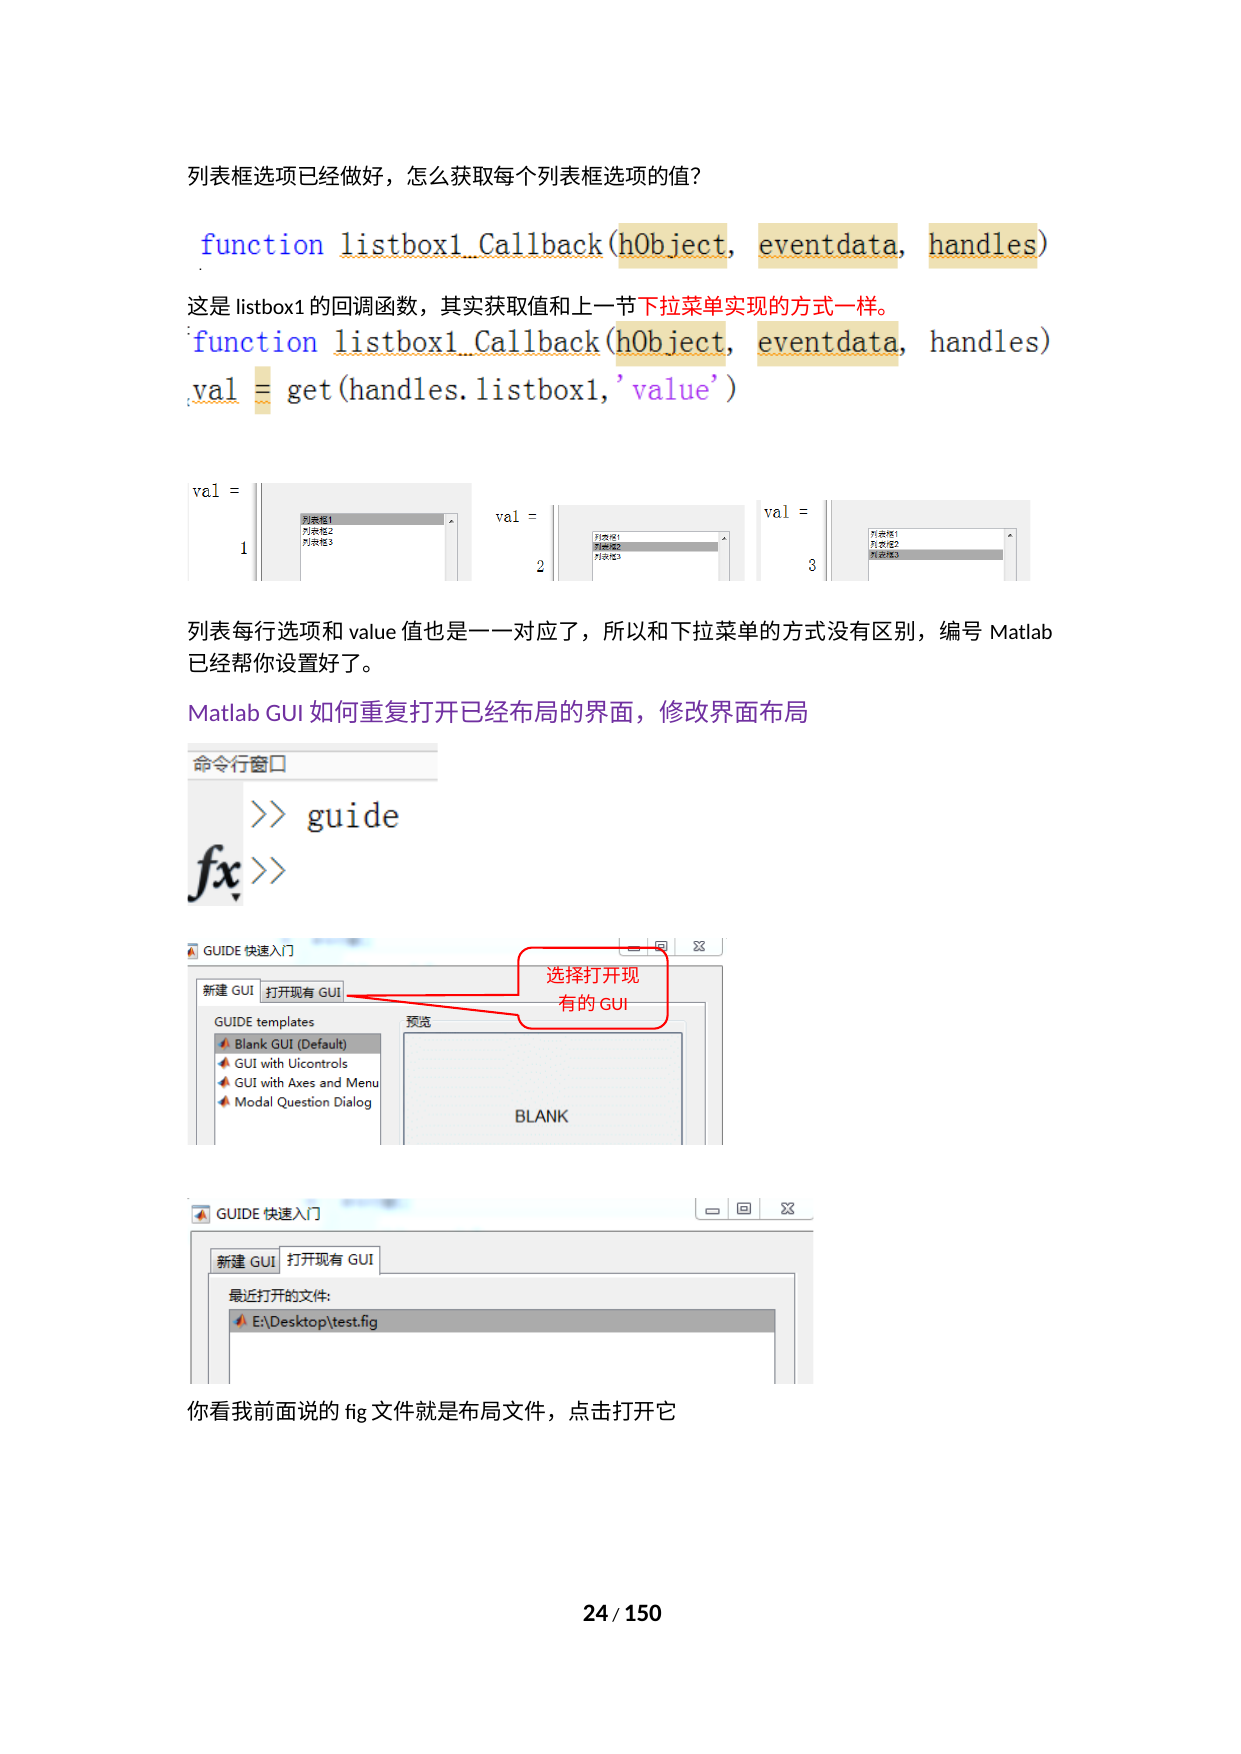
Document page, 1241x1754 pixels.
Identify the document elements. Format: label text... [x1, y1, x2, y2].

text 这是listbox1的回调函数，其实获取值和上一节下拉菜单实现的方式一样。 [187, 288, 1053, 321]
picture [187, 223, 1053, 270]
text 列表每行选项和value值也是一一对应了，所以和下拉菜单的方式没有区别，编号Matlab已经帮你设置好了。 [187, 613, 1053, 678]
text 列表框选项已经做好，怎么获取每个列表框选项的值？ [187, 158, 1053, 191]
picture [187, 321, 1053, 421]
picture [187, 743, 438, 906]
picture [187, 1198, 814, 1384]
text Matlab GUI 如何重复打开已经布局的界面，修改界面布局 [187, 678, 1053, 743]
picture [187, 483, 472, 581]
picture [493, 505, 745, 581]
picture [187, 938, 727, 1145]
text 你看我前面说的fig文件就是布局文件，点击打开它 [187, 1393, 1053, 1426]
picture [756, 500, 1031, 581]
